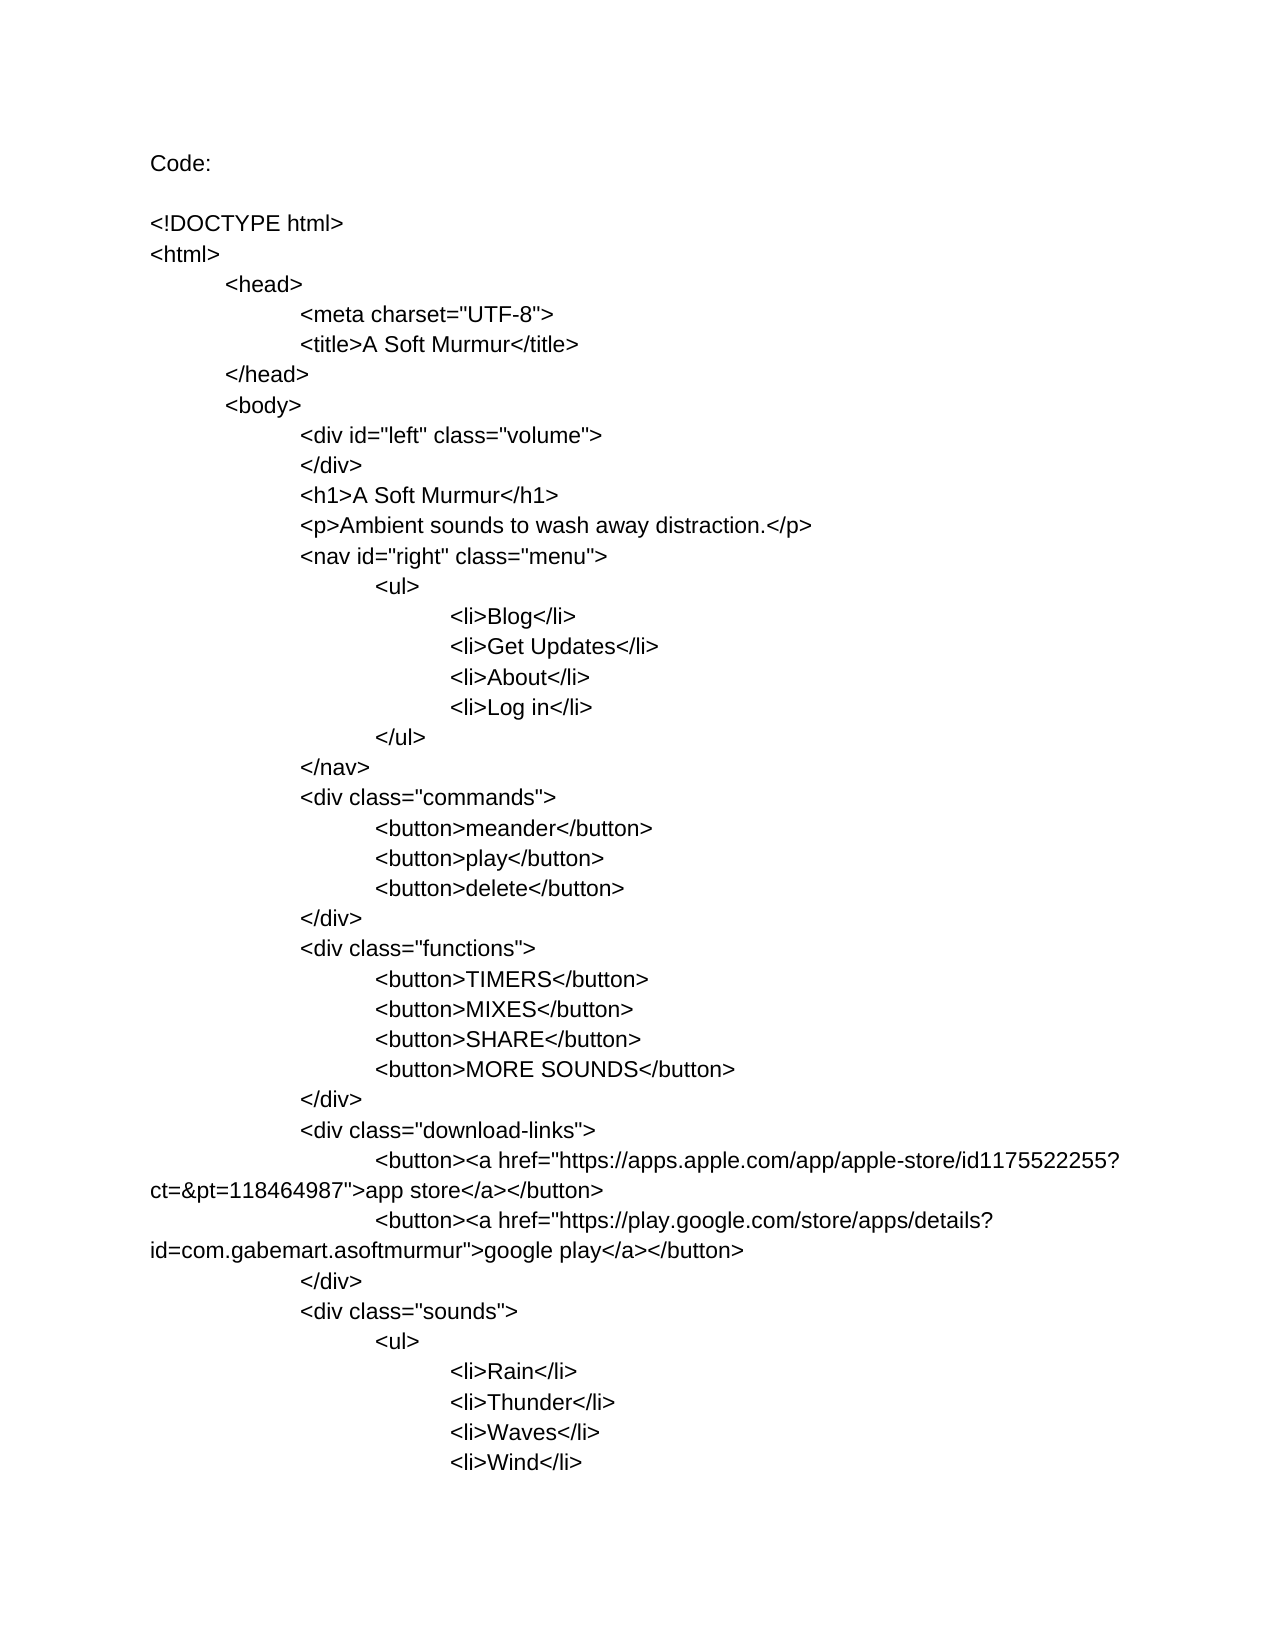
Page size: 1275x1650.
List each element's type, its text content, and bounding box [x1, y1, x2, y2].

text <button>MORE SOUNDS</button> [150, 1056, 1125, 1083]
text </head> [150, 361, 1125, 388]
text <li>Waves</li> [150, 1419, 1125, 1445]
text <li>About</li> [150, 663, 1125, 690]
text <html> [150, 241, 1125, 267]
text <li>Get Updates</li> [150, 633, 1125, 660]
text <button>play</button> [150, 845, 1125, 871]
text </ul> [150, 724, 1125, 750]
text <button>TIMERS</button> [150, 966, 1125, 992]
text </div> [150, 452, 1125, 478]
text <button>SHARE</button> [150, 1026, 1125, 1052]
text </div> [150, 905, 1125, 932]
text <li>Wind</li> [150, 1449, 1125, 1475]
text </nav> [150, 754, 1125, 781]
text <li>Log in</li> [150, 694, 1125, 720]
text <!DOCTYPE html> [150, 210, 1125, 237]
text <meta charset="UTF-8"> [150, 301, 1125, 327]
text <ul> [150, 573, 1125, 599]
text <div class="commands"> [150, 784, 1125, 811]
text <button>delete</button> [150, 875, 1125, 901]
text <ul> [150, 1328, 1125, 1354]
text <button><a href="https://apps.apple.com/app/apple-store/id1175522255?ct=&pt=118464987">app store</a></button> [150, 1147, 1125, 1203]
text <button>MIXES</button> [150, 996, 1125, 1022]
text <li>Rain</li> [150, 1358, 1125, 1385]
text Code: [150, 150, 1125, 176]
text <div id="left" class="volume"> [150, 422, 1125, 448]
text </div> [150, 1268, 1125, 1294]
text <li>Thunder</li> [150, 1388, 1125, 1415]
text <p>Ambient sounds to wash away distraction.</p> [150, 512, 1125, 539]
text <h1>A Soft Murmur</h1> [150, 482, 1125, 509]
text <title>A Soft Murmur</title> [150, 331, 1125, 358]
text <div class="sounds"> [150, 1298, 1125, 1324]
text <button><a href="https://play.google.com/store/apps/details?id=com.gabemart.asoftmurmur">google play</a></button> [150, 1207, 1125, 1264]
text <body> [150, 392, 1125, 418]
text <nav id="right" class="menu"> [150, 543, 1125, 569]
text <div class="functions"> [150, 935, 1125, 962]
text <head> [150, 271, 1125, 297]
text </div> [150, 1086, 1125, 1113]
text <div class="download-links"> [150, 1117, 1125, 1143]
text <li>Blog</li> [150, 603, 1125, 629]
text <button>meander</button> [150, 814, 1125, 841]
